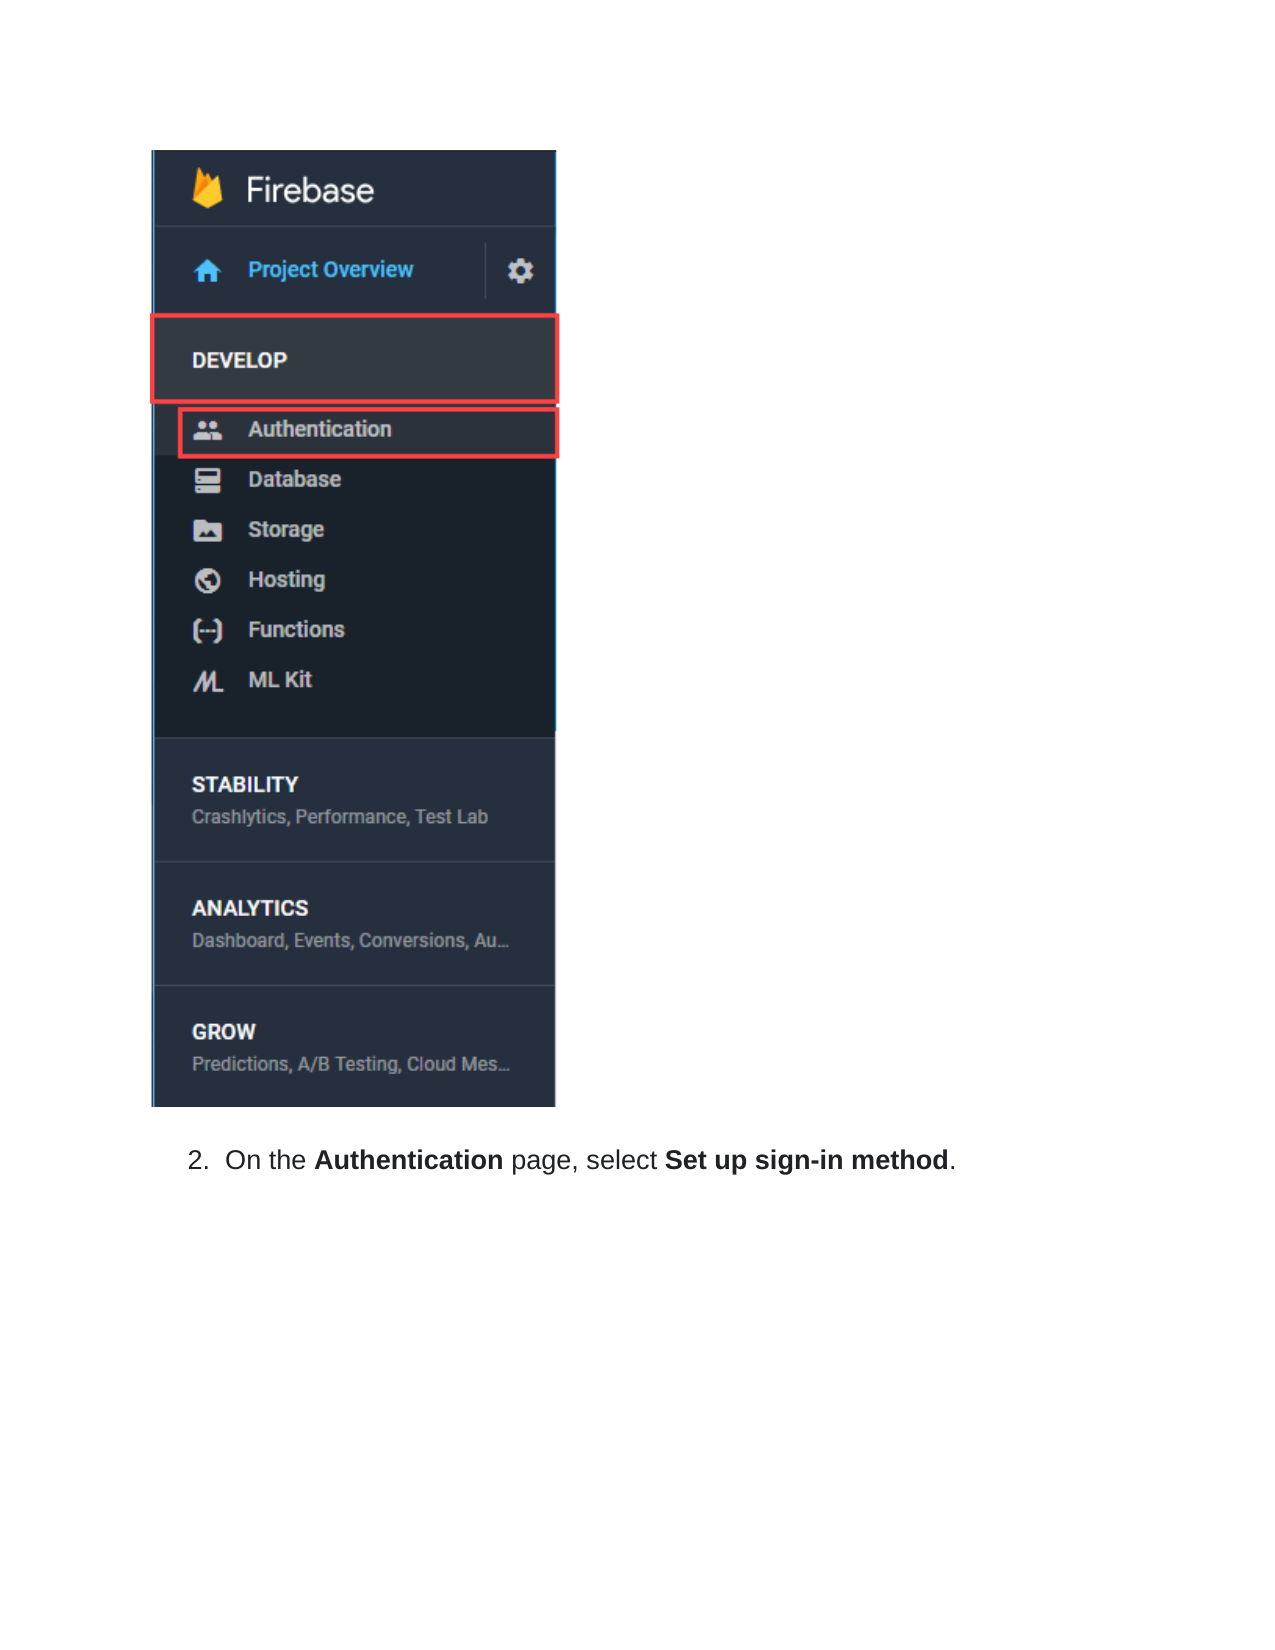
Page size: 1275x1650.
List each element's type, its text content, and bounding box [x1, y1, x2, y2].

list On the Authentication page, select Set up sign-in method. [187, 1144, 1125, 1175]
picture [150, 150, 560, 1107]
